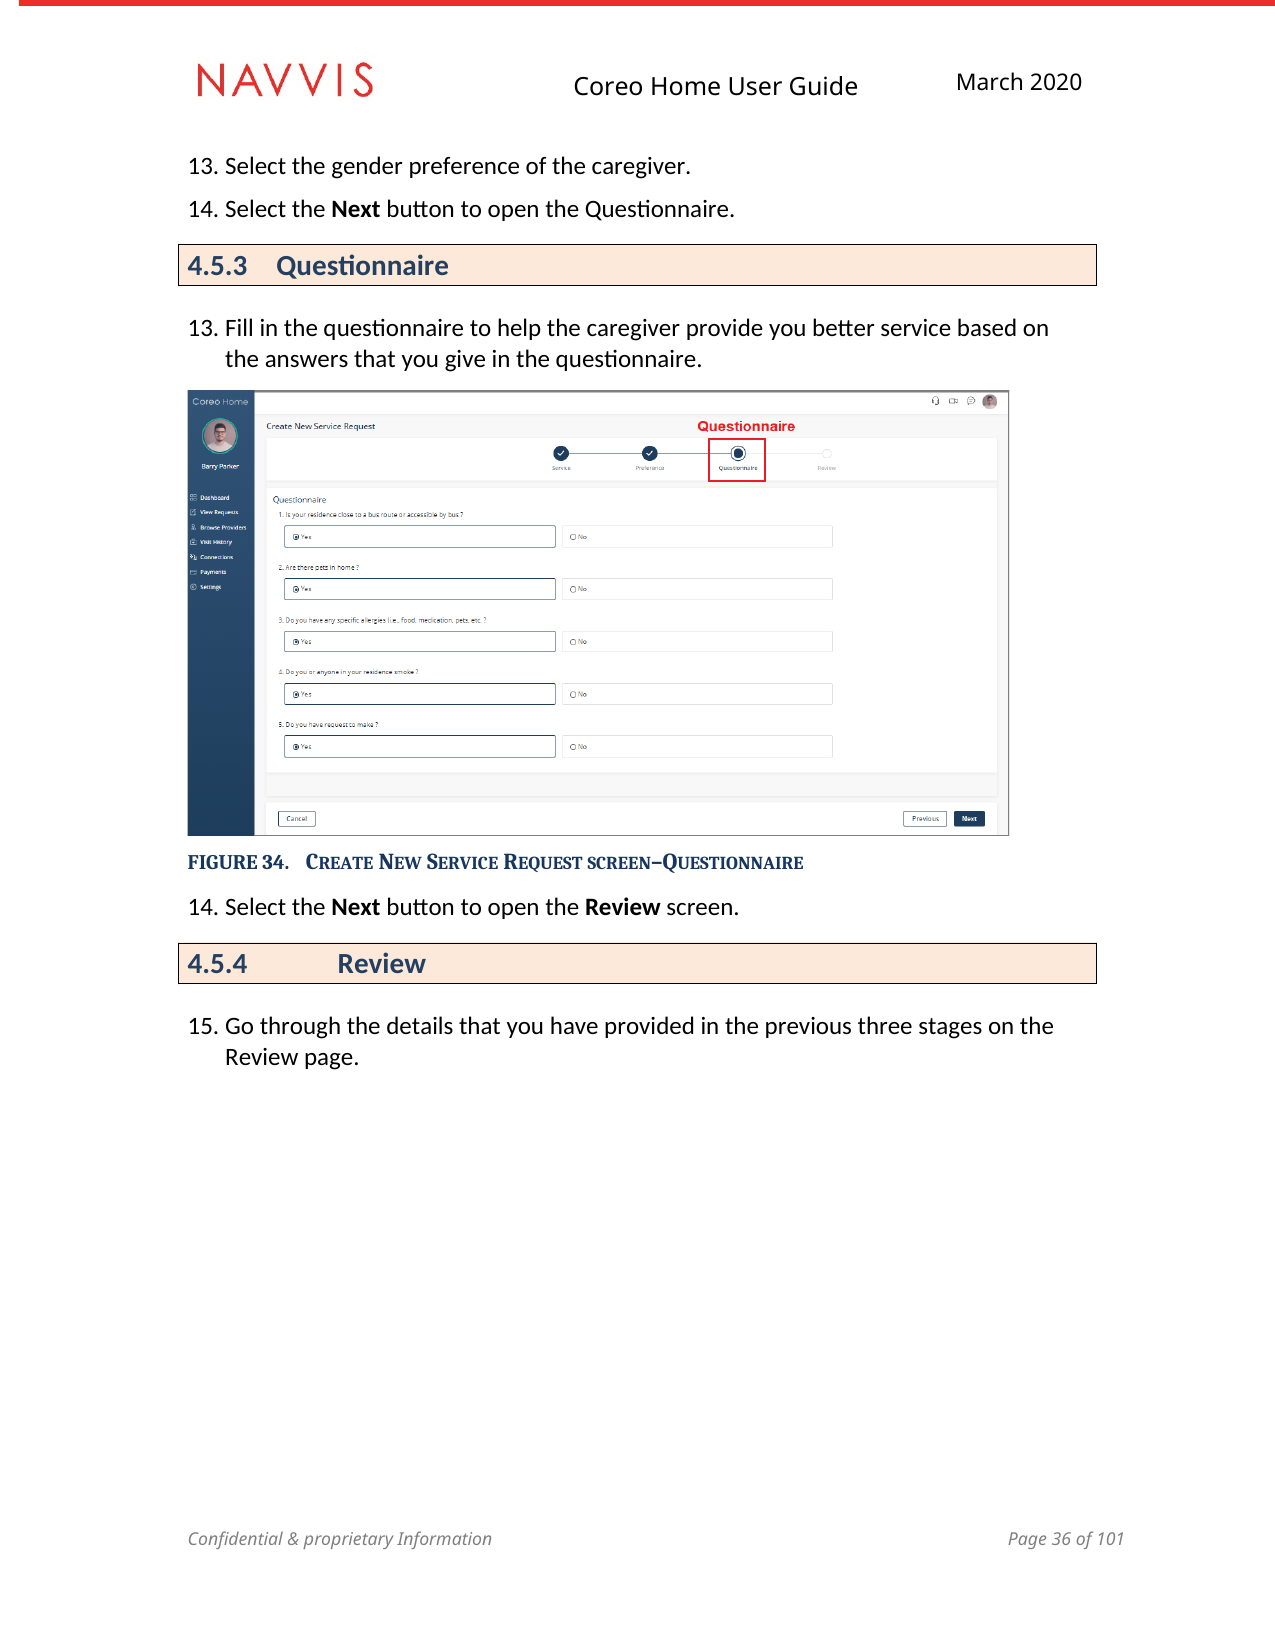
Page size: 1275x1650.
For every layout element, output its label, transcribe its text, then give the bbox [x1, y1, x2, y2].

picture [187, 55, 383, 104]
list Select the Next button to open the Questionnaire. [187, 193, 1087, 223]
list Go through the details that you have provided in the previous three stages on the Review page. [187, 1011, 1087, 1072]
subtitle Review [179, 944, 1096, 983]
list Select the gender preference of the caregiver. [187, 150, 1087, 181]
text Create New Service Request screen–Questionnaire [187, 848, 1087, 875]
subtitle Questionnaire [179, 245, 1096, 285]
picture [187, 390, 1010, 836]
list Fill in the questionnaire to help the caregiver provide you better service based on the answers that you give in the questionnaire. [187, 312, 1087, 373]
list Select the Next button to open the Review screen. [187, 891, 1087, 922]
